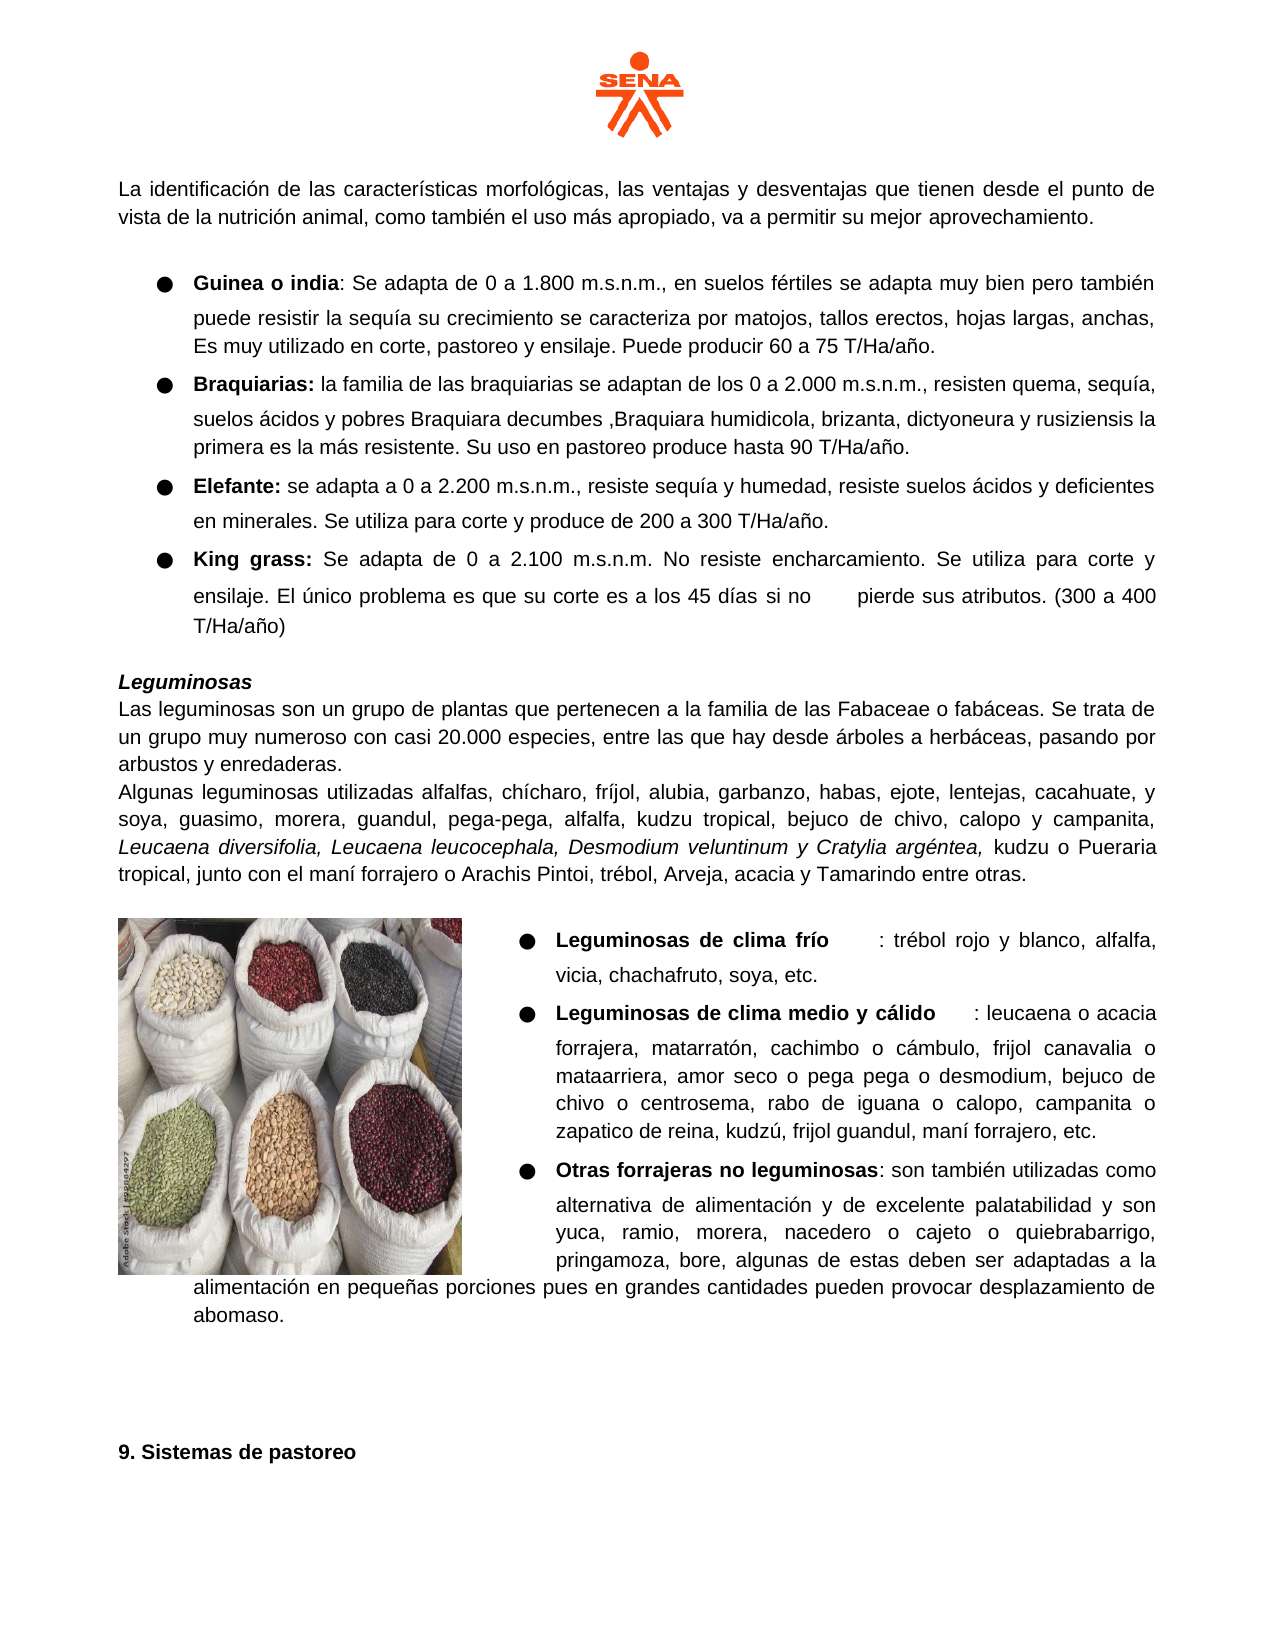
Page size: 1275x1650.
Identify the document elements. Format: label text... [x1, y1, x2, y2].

list Guinea o india: Se adapta de 0 a 1.800 m.s.n.m., en suelos fértiles se adapta muy bien pero también puede resistir la sequía su crecimiento se caracteriza por matojos, tallos erectos, hojas largas, anchas, Es muy utilizado en corte, pastoreo y ensilaje. Puede producir 60 a 75 T/Ha/año. [156, 260, 1157, 357]
list Otras forrajeras no leguminosas: son también utilizadas como alternativa de alimentación y de excelente palatabilidad y son yuca, ramio, morera, nacedero o cajeto o quiebrabarrigo, pringamoza, bore, algunas de estas deben ser adaptadas a la alimentación en pequeñas porciones pues en grandes cantidades pueden provocar desplazamiento de abomaso. [156, 1146, 1157, 1326]
picture [585, 48, 690, 142]
text Las leguminosas son un grupo de plantas que pertenecen a la familia de las Fabaceae o fabáceas. Se trata de un grupo muy numeroso con casi 20.000 especies, entre las que hay desde árboles a herbáceas, pasando por arbustos y enredaderas. [118, 697, 1157, 776]
list Leguminosas de clima : trébol rojo y blanco, alfalfa, vicia, chachafruto, soya, etc. [156, 916, 1157, 986]
picture [118, 918, 462, 1275]
text Leguminosas [118, 670, 1157, 694]
text Algunas leguminosas utilizadas alfalfas, chícharo, fríjol, alubia, garbanzo, habas, ejote, lentejas, cacahuate, y soya, guasimo, morera, guandul, pega-pega, alfalfa, kudzu tropical, bejuco de chivo, calopo y campanita, Leucaena diversifolia, Leucaena leucocephala, Desmodium veluntinum y Cratylia argéntea, kudzu o Pueraria tropical, junto con el maní forrajero o Arachis Pintoi, trébol, Arveja, acacia y Tamarindo entre otras. [118, 780, 1157, 886]
list Leguminosas de clima medio y : leucaena o acacia forrajera, matarratón, cachimbo o cámbulo, frijol canavalia o mataarriera, amor seco o pega pega o desmodium, bejuco de chivo o centrosema, rabo de iguana o calopo, campanita o zapatico de reina, kudzú, frijol guandul, maní forrajero, etc. [462, 990, 1157, 1143]
text 9. Sistemas de pastoreo [118, 1440, 1157, 1464]
list King grass: Se adapta de 0 a 2.100 m.s.n.m. No resiste encharcamiento. Se utiliza para corte y ensilaje. El único problema es que su corte es a los 45 días pierde sus atributos. (300 a 400 T/Ha/año) [156, 536, 1157, 638]
list Elefante: se adapta a 0 a 2.200 m.s.n.m., resiste sequía y humedad, resiste suelos ácidos y deficientes en minerales. Se utiliza para corte y produce de 200 a 300 T/Ha/año. [156, 462, 1157, 532]
list Braquiarias: la familia de las braquiarias se adaptan de los 0 a 2.000 m.s.n.m., resisten quema, sequía, suelos ácidos y pobres Braquiara decumbes ,Braquiara humidicola, brizanta, dictyoneura y rusiziensis la primera es la más resistente. Su uso en pastoreo produce hasta 90 T/Ha/año. [156, 361, 1157, 459]
